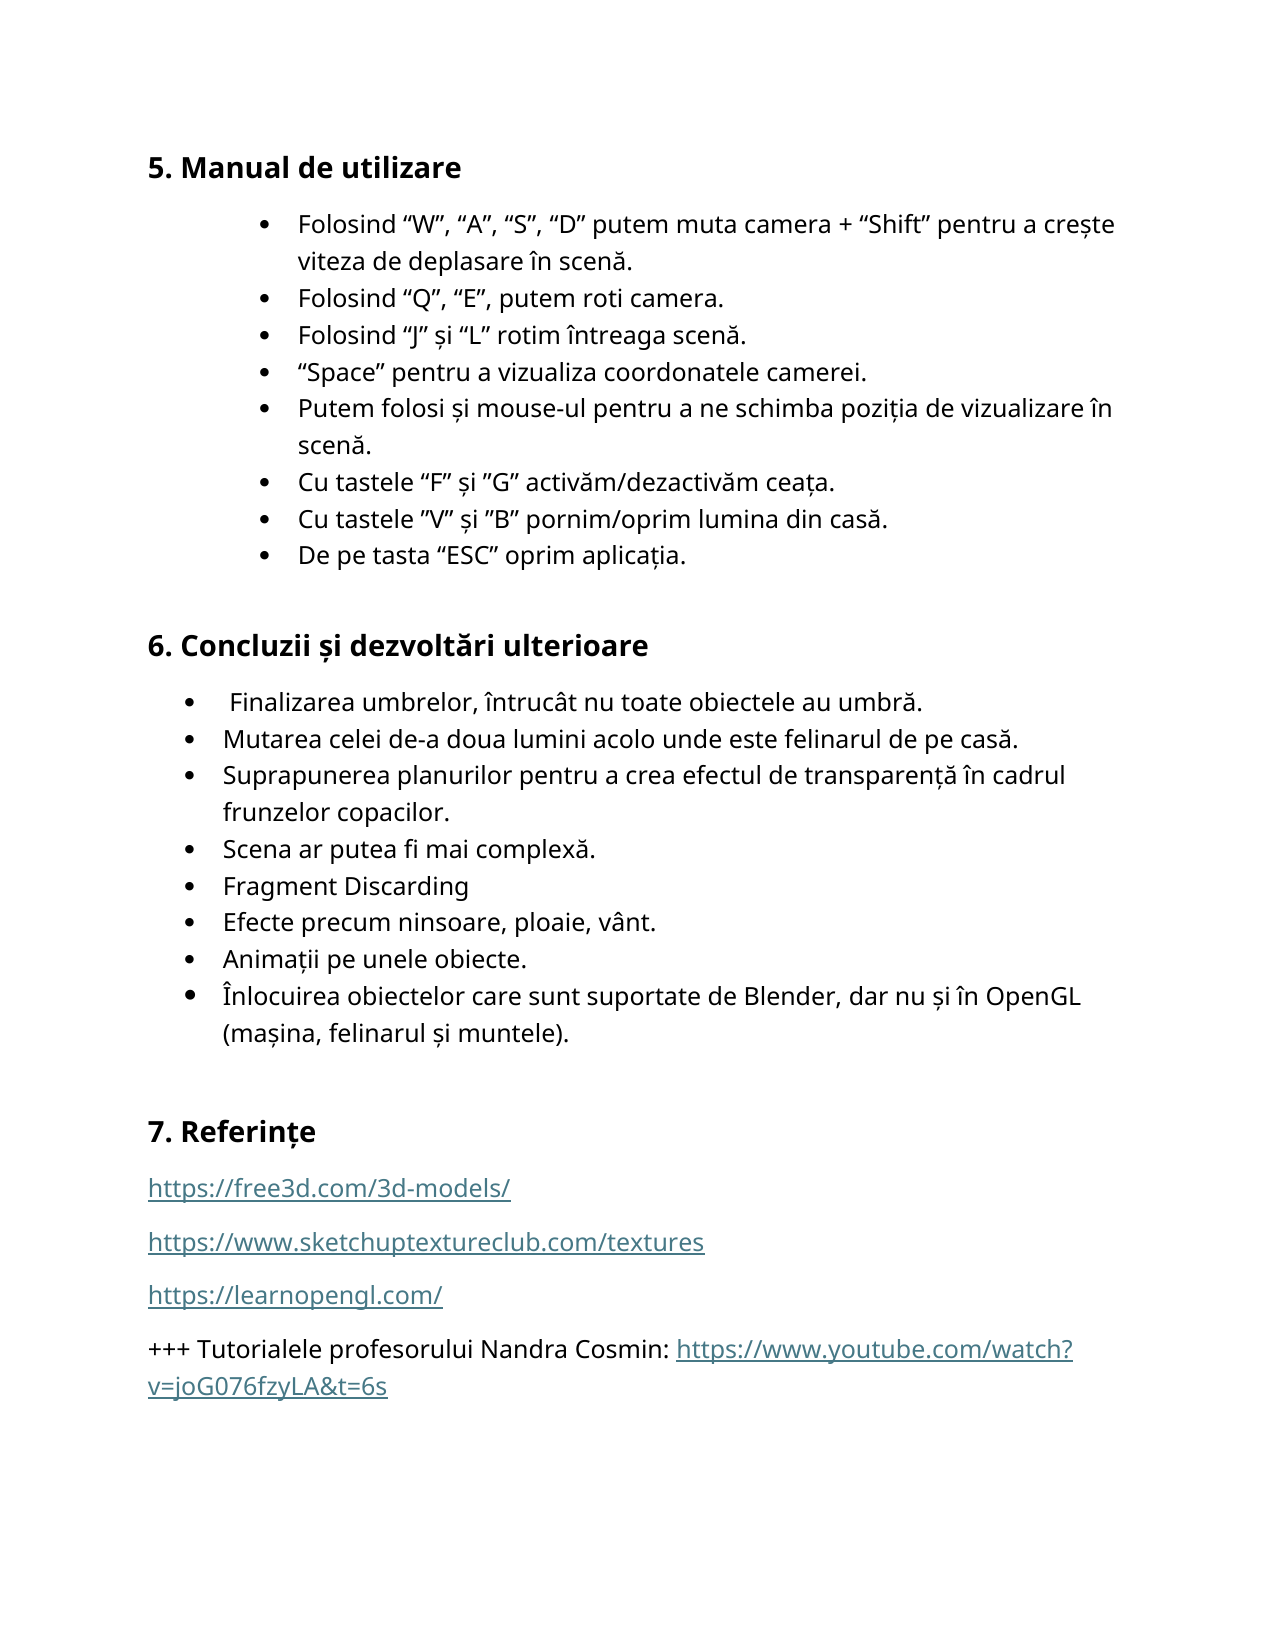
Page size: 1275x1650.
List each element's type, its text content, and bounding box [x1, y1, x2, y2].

text 7. Referințe [148, 1112, 1127, 1151]
list Folosind “W”, “A”, “S”, “D” putem muta camera + “Shift” pentru a crește viteza de deplasare în scenă. [260, 207, 1127, 278]
list Fragment Discarding [185, 868, 1127, 902]
text https://learnopengl.com/ [148, 1278, 1127, 1312]
text https://free3d.com/3d-models/ [148, 1171, 1127, 1205]
list De pe tasta “ESC” oprim aplicația. [260, 538, 1127, 606]
text 5. Manual de utilizare [148, 148, 1127, 187]
list Scena ar putea fi mai complexă. [185, 832, 1127, 866]
list Cu tastele “F” și ”G” activăm/dezactivăm ceața. [260, 464, 1127, 498]
list Suprapunerea planurilor pentru a crea efectul de transparență în cadrul frunzelor copacilor. [185, 758, 1127, 829]
list Înlocuirea obiectelor care sunt suportate de Blender, dar nu și în OpenGL (mașina, felinarul și muntele). [185, 979, 1127, 1049]
text +++ Tutorialele profesorului Nandra Cosmin: https://www.youtube.com/watch?v=joG076fzyLA&t=6s [148, 1331, 1127, 1402]
text https://www.sketchuptextureclub.com/textures [148, 1224, 1127, 1259]
list Finalizarea umbrelor, întrucât nu toate obiectele au umbră. [185, 684, 1127, 718]
list Folosind “J” și “L” rotim întreaga scenă. [260, 317, 1127, 351]
list Efecte precum ninsoare, ploaie, vânt. [185, 905, 1127, 939]
list Mutarea celei de-a doua lumini acolo unde este felinarul de pe casă. [185, 721, 1127, 755]
text 6. Concluzii și dezvoltări ulterioare [148, 625, 1127, 665]
list Putem folosi și mouse-ul pentru a ne schimba poziția de vizualizare în scenă. [260, 391, 1127, 462]
list Animații pe unele obiecte. [185, 942, 1127, 976]
list Folosind “Q”, “E”, putem roti camera. [260, 281, 1127, 315]
list “Space” pentru a vizualiza coordonatele camerei. [260, 354, 1127, 388]
list Cu tastele ”V” și ”B” pornim/oprim lumina din casă. [260, 501, 1127, 535]
